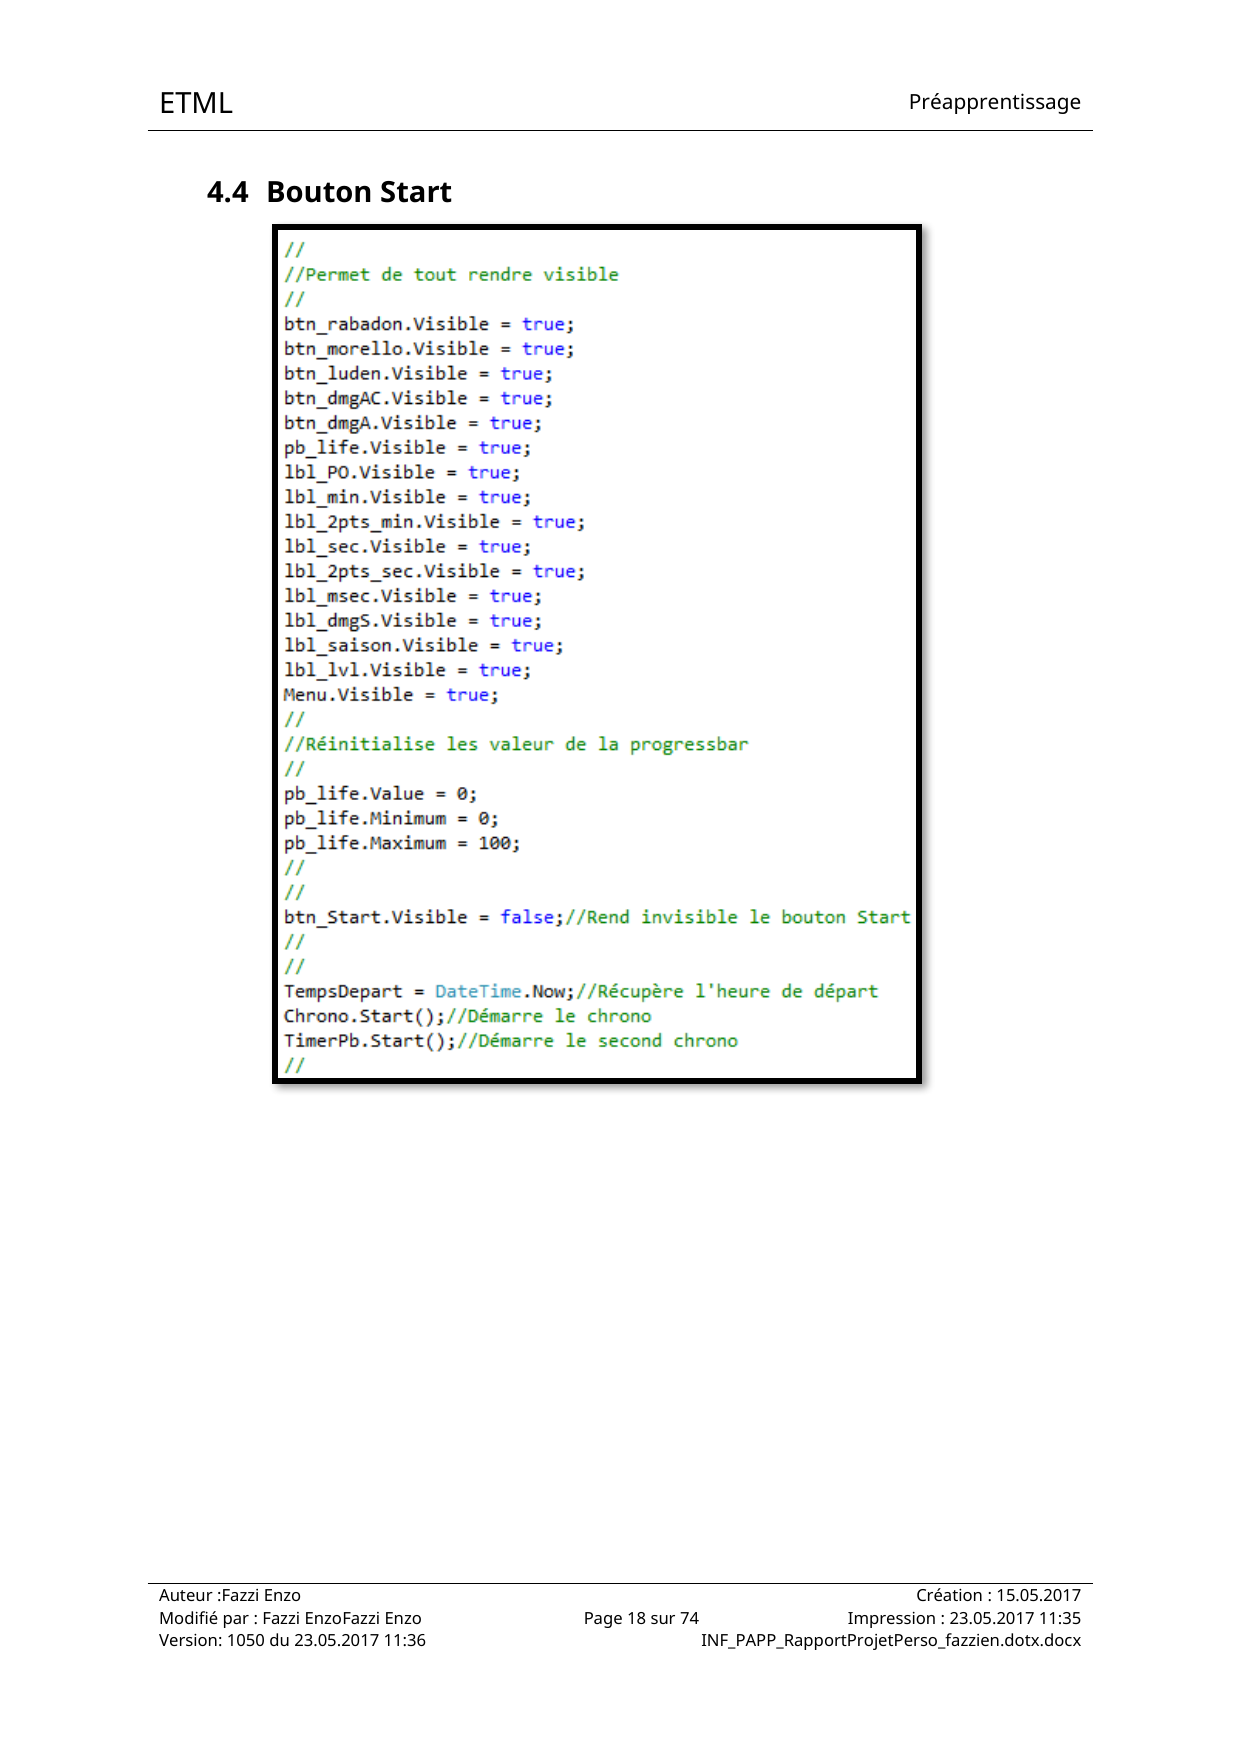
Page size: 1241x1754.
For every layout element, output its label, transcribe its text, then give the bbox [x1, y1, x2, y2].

picture [278, 230, 916, 1078]
subtitle Bouton Start [207, 172, 1092, 211]
